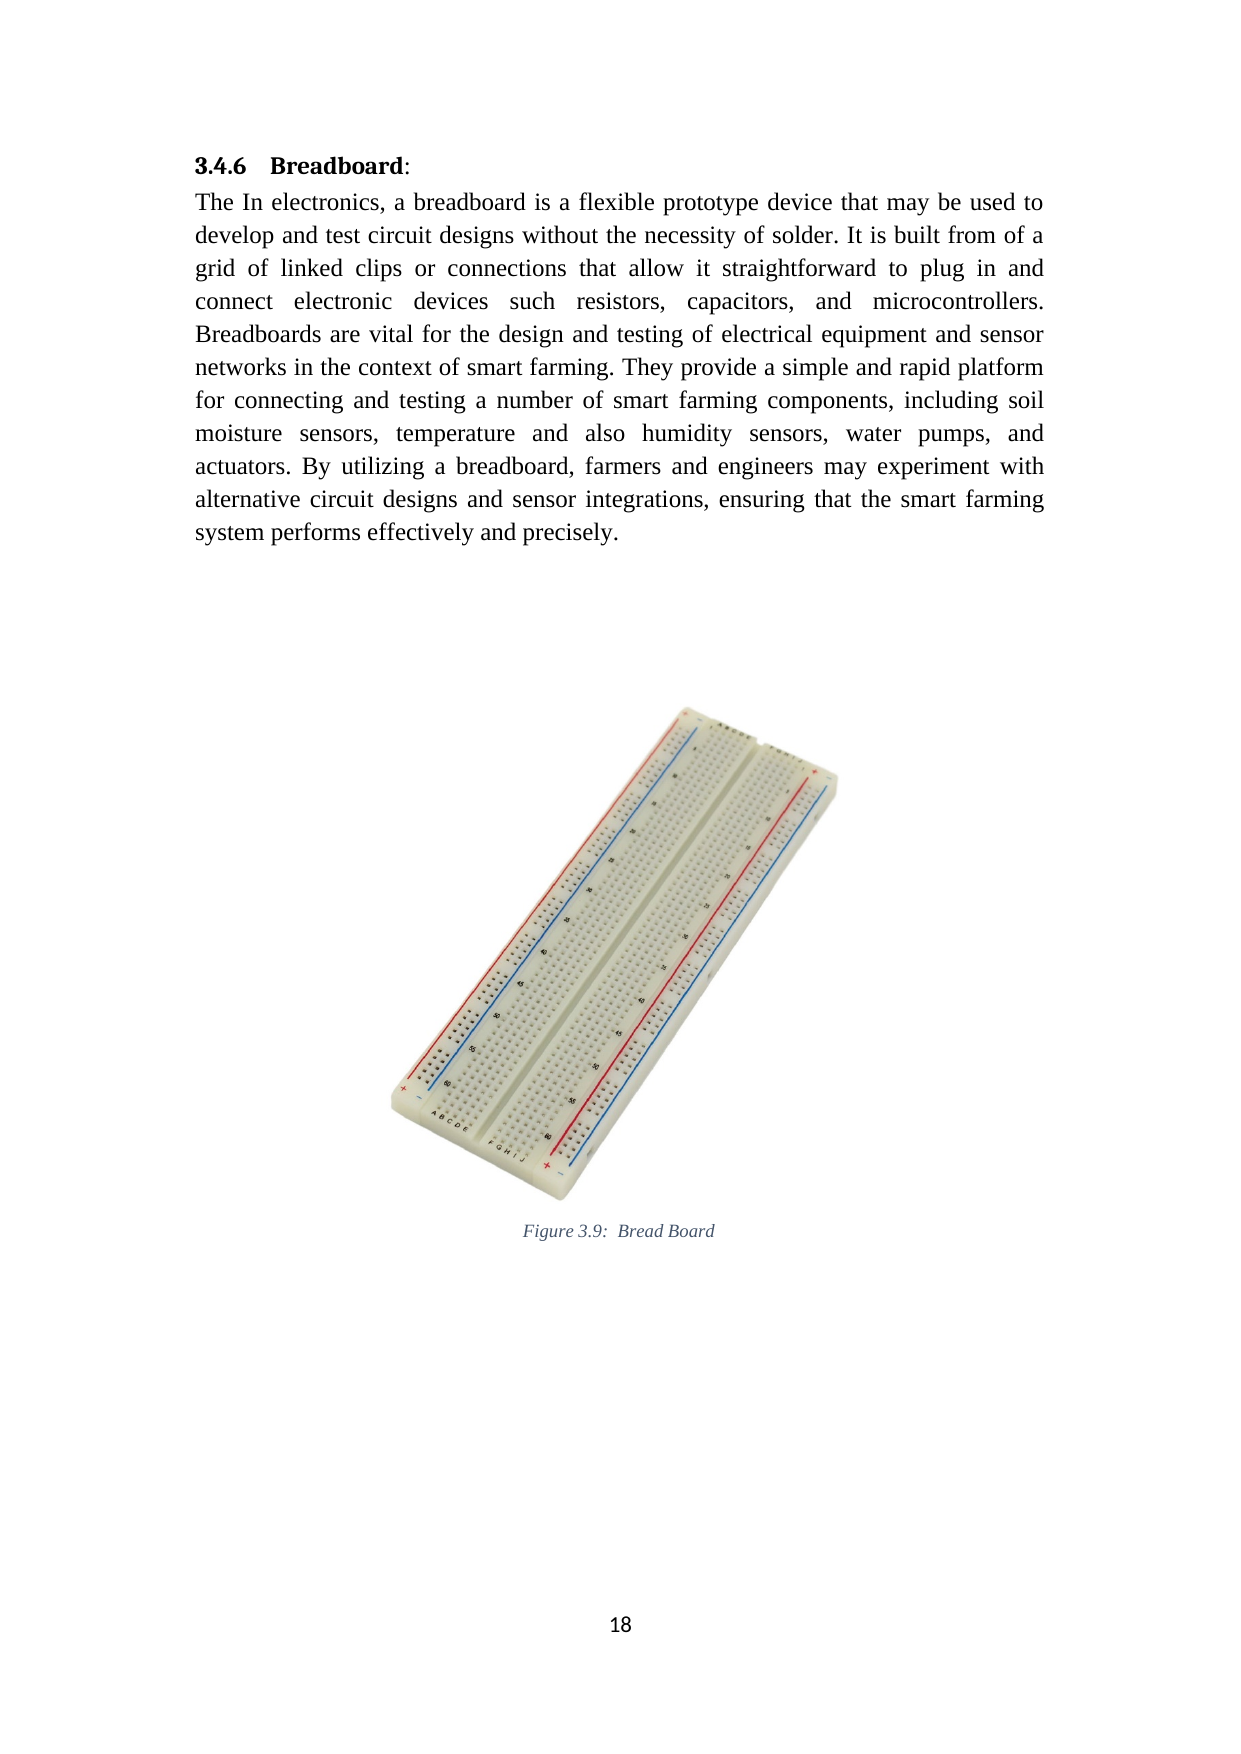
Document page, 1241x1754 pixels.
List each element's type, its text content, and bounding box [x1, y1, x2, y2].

text Figure 3.9: Bread Board [194, 1220, 1045, 1242]
text The In electronics, a breadboard is a flexible prototype device that may be used to develop and test circuit designs without the necessity of solder. It is built from of a grid of linked clips or connections that allow it straightforward to plug in and connect electronic devices such resistors, capacitors, and microcontrollers. Breadboards are vital for the design and testing of electrical equipment and sensor networks in the context of smart farming. They provide a simple and rapid platform for connecting and testing a number of smart farming components, including soil moisture sensors, temperature and also humidity sensors, water pumps, and actuators. By utilizing a breadboard, farmers and engineers may experiment with alternative circuit designs and sensor integrations, ensuring that the smart farming system performs effectively and precisely. [195, 187, 1045, 546]
list Breadboard: [195, 151, 1045, 181]
picture [359, 692, 881, 1214]
